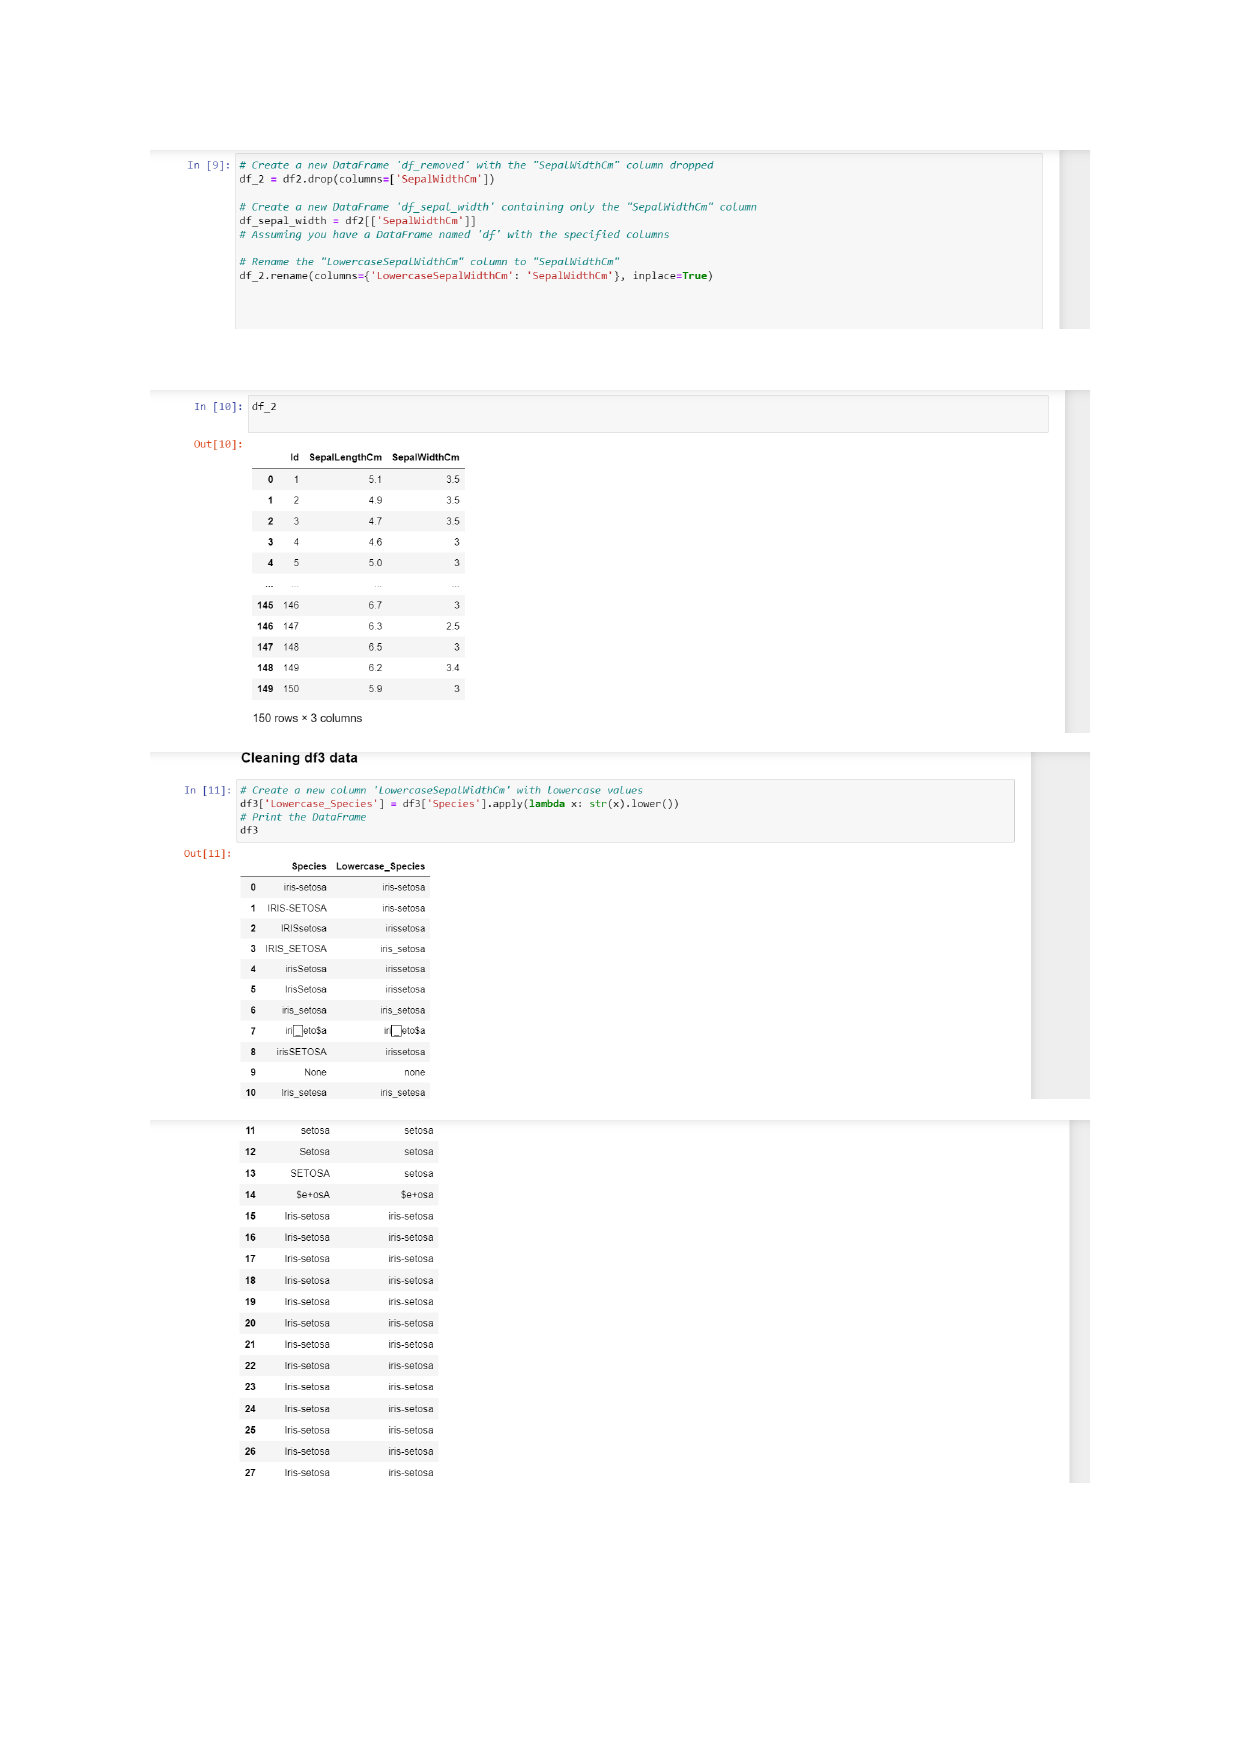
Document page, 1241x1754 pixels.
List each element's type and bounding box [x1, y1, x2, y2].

picture [150, 1117, 1091, 1483]
picture [150, 751, 1091, 1099]
picture [150, 150, 1091, 329]
picture [150, 390, 1091, 733]
